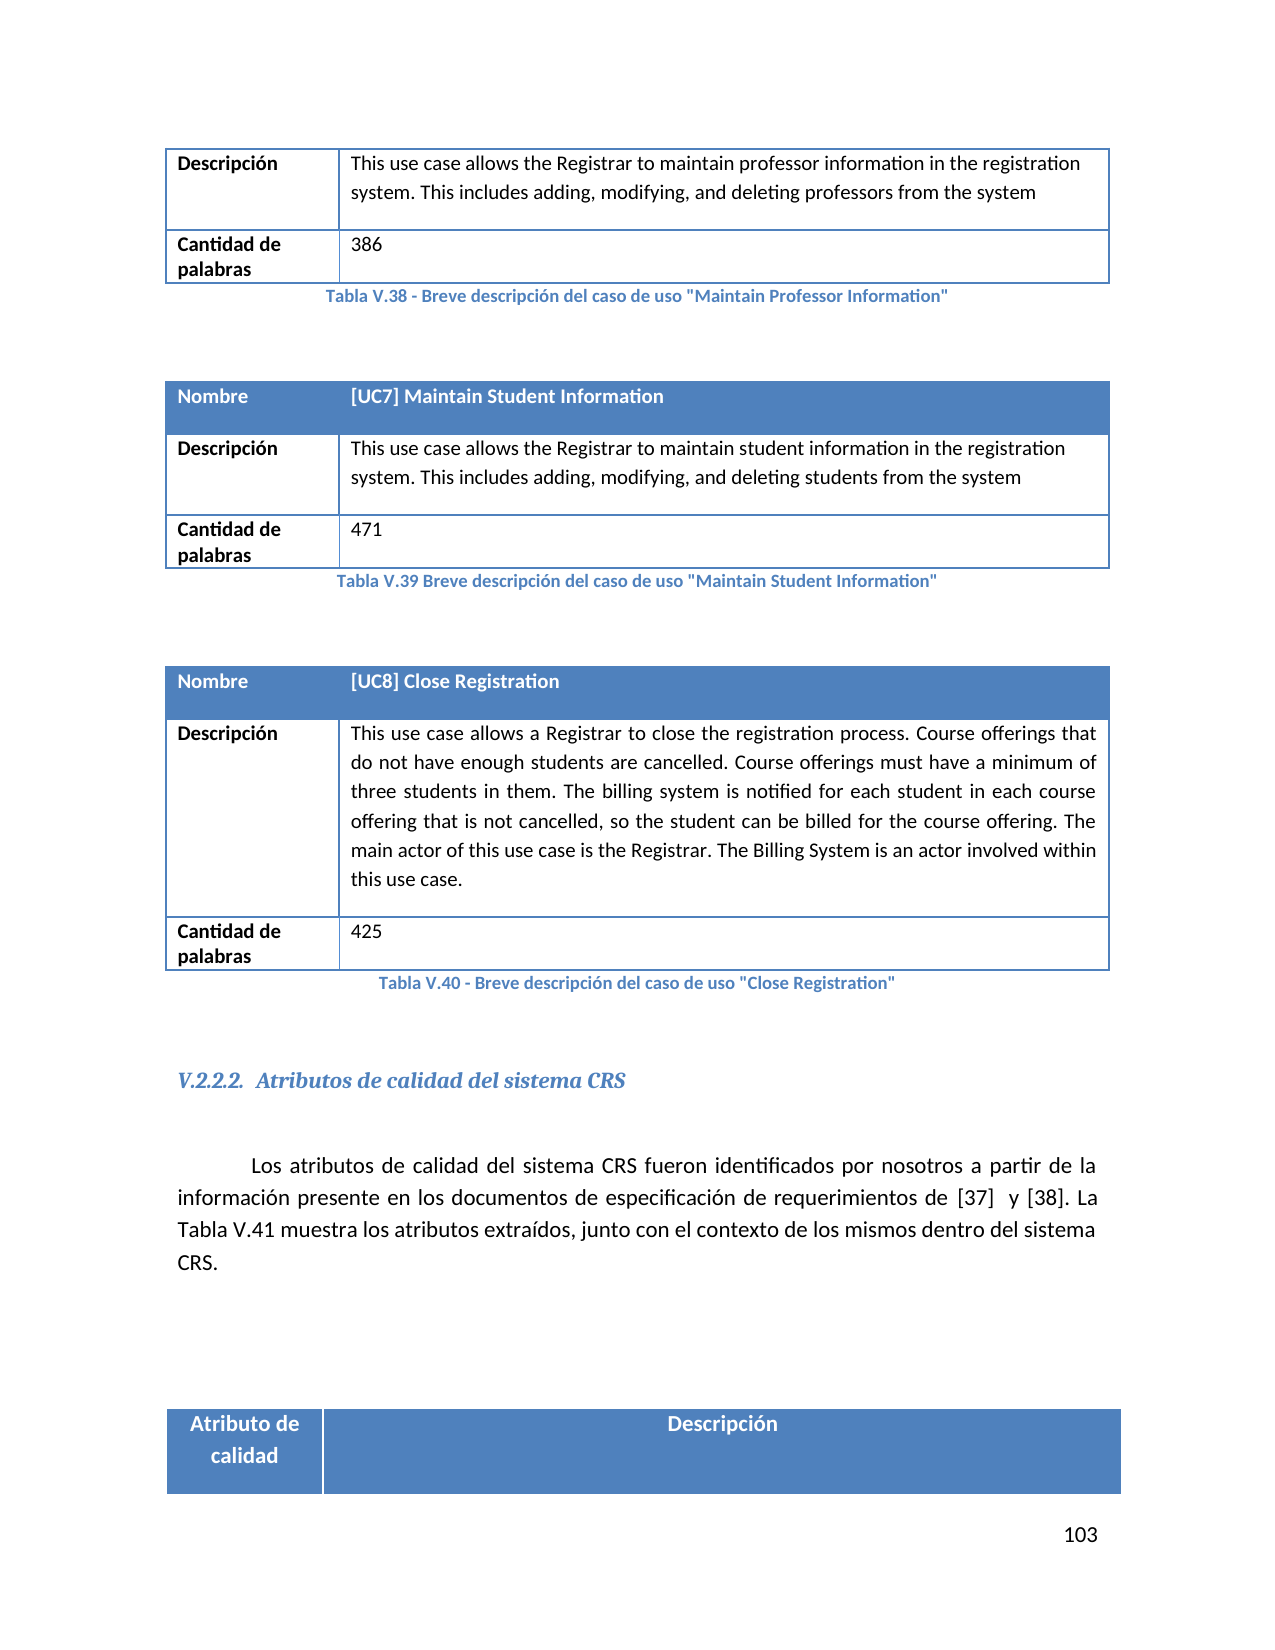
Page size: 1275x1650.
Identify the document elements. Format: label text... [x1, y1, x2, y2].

table_header Atributo de calidad [167, 1409, 322, 1494]
subtitle Atributos de calidad del sistema CRS [177, 1068, 1098, 1094]
table_cell Cantidad de palabras [167, 231, 339, 282]
table_cell This use case allows the Registrar to maintain professor information in the registration system. This includes adding, modifying, and deleting professors from the system [340, 150, 1108, 229]
table_header Nombre [167, 383, 338, 433]
table_header Descripción [324, 1409, 1121, 1494]
table_cell 425 [340, 918, 1108, 969]
table_cell Descripción [167, 720, 338, 916]
table_cell Cantidad de palabras [167, 516, 339, 567]
table_header [UC7] Maintain Student Information [340, 383, 1108, 433]
table_header Nombre [167, 668, 338, 718]
table_cell Cantidad de palabras [167, 918, 339, 969]
table_cell Descripción [167, 435, 338, 514]
table_cell 471 [340, 516, 1108, 567]
table_cell 386 [340, 231, 1108, 282]
text Los atributos de calidad del sistema CRS fueron identificados por nosotros a partir de la información presente en los documentos de especificación de requerimientos de y . La Tabla V.31 muestra los atributos extraídos, junto con el contexto de los mismos dentro del sistema CRS. [177, 1151, 1098, 1276]
table_cell This use case allows a Registrar to close the registration process. Course offerings that do not have enough students are cancelled. Course offerings must have a minimum of three students in them. The billing system is notified for each student in each course offering that is not cancelled, so the student can be billed for the course offering. The main actor of this use case is the Registrar. The Billing System is an actor involved within this use case. [340, 720, 1108, 916]
table_header [UC8] Close Registration [340, 668, 1108, 718]
table_cell Descripción [167, 150, 338, 229]
table_cell This use case allows the Registrar to maintain student information in the registration system. This includes adding, modifying, and deleting students from the system [340, 435, 1108, 514]
